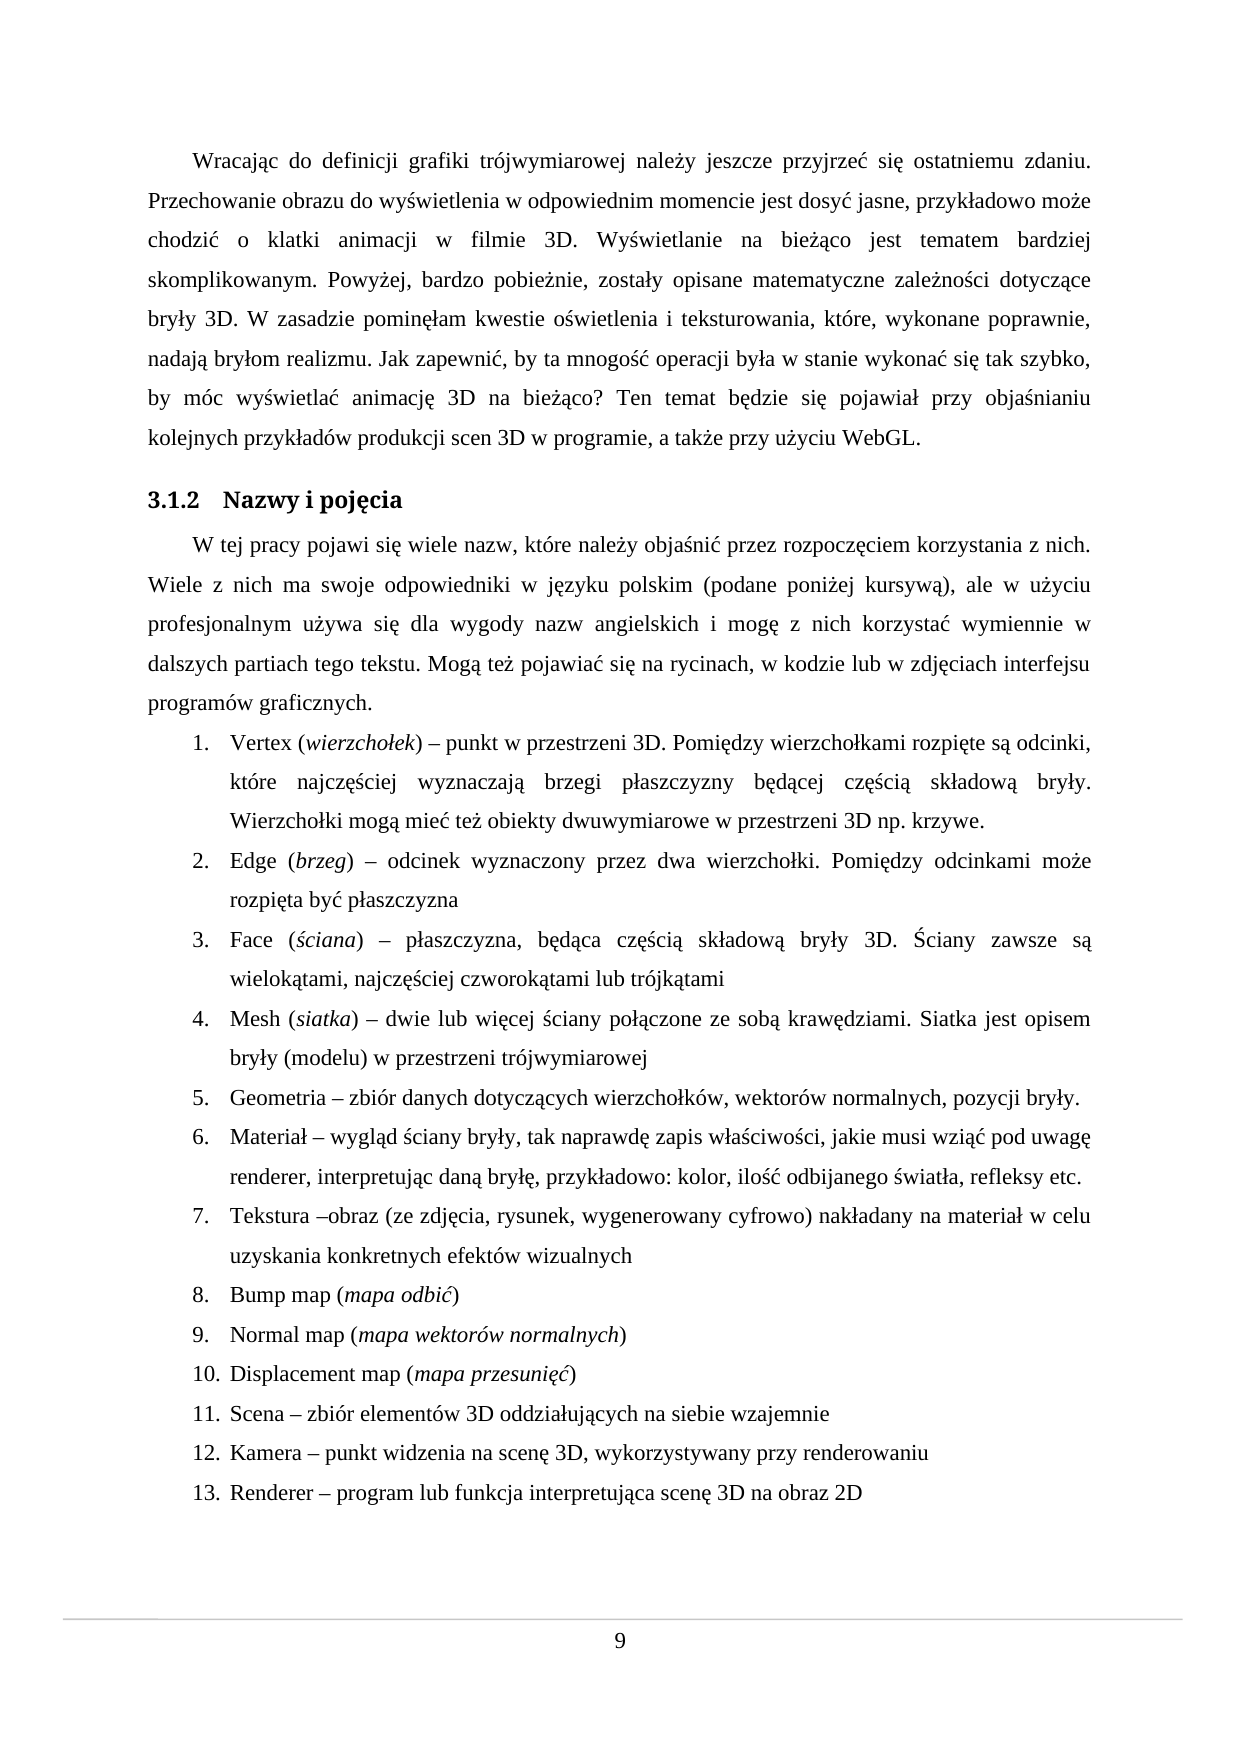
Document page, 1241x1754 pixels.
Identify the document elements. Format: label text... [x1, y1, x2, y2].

list Tekstura –obraz (ze zdjęcia, rysunek, wygenerowany cyfrowo) nakładany na materiał w celu uzyskania konkretnych efektów wizualnych [192, 1202, 1093, 1268]
list Vertex (wierzchołek) – punkt w przestrzeni 3D. Pomiędzy wierzchołkami rozpięte są odcinki, które najczęściej wyznaczają brzegi płaszczyzny będącej częścią składową bryły. Wierzchołki mogą mieć też obiekty dwuwymiarowe w przestrzeni 3D np. krzywe. [192, 728, 1093, 834]
list Materiał – wygląd ściany bryły, tak naprawdę zapis właściwości, jakie musi wziąć pod uwagę renderer, interpretując daną bryłę, przykładowo: kolor, ilość odbijanego światła, refleksy etc. [192, 1123, 1093, 1189]
text W tej pracy pojawi się wiele nazw, które należy objaśnić przez rozpoczęciem korzystania z nich. Wiele z nich ma swoje odpowiedniki w języku polskim (podane poniżej kursywą), ale w użyciu profesjonalnym używa się dla wygody nazw angielskich i mogę z nich korzystać wymiennie w dalszych partiach tego tekstu. Mogą też pojawiać się na rycinach, w kodzie lub w zdjęciach interfejsu programów graficznych. [148, 531, 1093, 715]
list Scena – zbiór elementów 3D oddziałujących na siebie wzajemnie [192, 1400, 1093, 1426]
list Mesh (siatka) – dwie lub więcej ściany połączone ze sobą krawędziami. Siatka jest opisem bryły (modelu) w przestrzeni trójwymiarowej [192, 1005, 1093, 1071]
list Renderer – program lub funkcja interpretująca scenę 3D na obraz 2D [192, 1479, 1093, 1505]
subtitle Nazwy i pojęcia [148, 484, 1093, 516]
list Displacement map (mapa przesunięć) [192, 1360, 1093, 1387]
text Wracając do definicji grafiki trójwymiarowej należy jeszcze przyjrzeć się ostatniemu zdaniu. Przechowanie obrazu do wyświetlenia w odpowiednim momencie jest dosyć jasne, przykładowo może chodzić o klatki animacji w filmie 3D. Wyświetlanie na bieżąco jest tematem bardziej skomplikowanym. Powyżej, bardzo pobieżnie, zostały opisane matematyczne zależności dotyczące bryły 3D. W zasadzie pominęłam kwestie oświetlenia i teksturowania, które, wykonane poprawnie, nadają bryłom realizmu. Jak zapewnić, by ta mnogość operacji była w stanie wykonać się tak szybko, by móc wyświetlać animację 3D na bieżąco? Ten temat będzie się pojawiał przy objaśnianiu kolejnych przykładów produkcji scen 3D w programie, a także przy użyciu WebGL. [148, 148, 1093, 450]
list Face (ściana) – płaszczyzna, będąca częścią składową bryły 3D. Ściany zawsze są wielokątami, najczęściej czworokątami lub trójkątami [192, 926, 1093, 992]
list Normal map (mapa wektorów normalnych) [192, 1321, 1093, 1347]
list Kamera – punkt widzenia na scenę 3D, wykorzystywany przy renderowaniu [192, 1439, 1093, 1466]
list Geometria – zbiór danych dotyczących wierzchołków, wektorów normalnych, pozycji bryły. [192, 1084, 1093, 1110]
list Edge (brzeg) – odcinek wyznaczony przez dwa wierzchołki. Pomiędzy odcinkami może rozpięta być płaszczyzna [192, 847, 1093, 913]
list Bump map (mapa odbić) [192, 1281, 1093, 1308]
